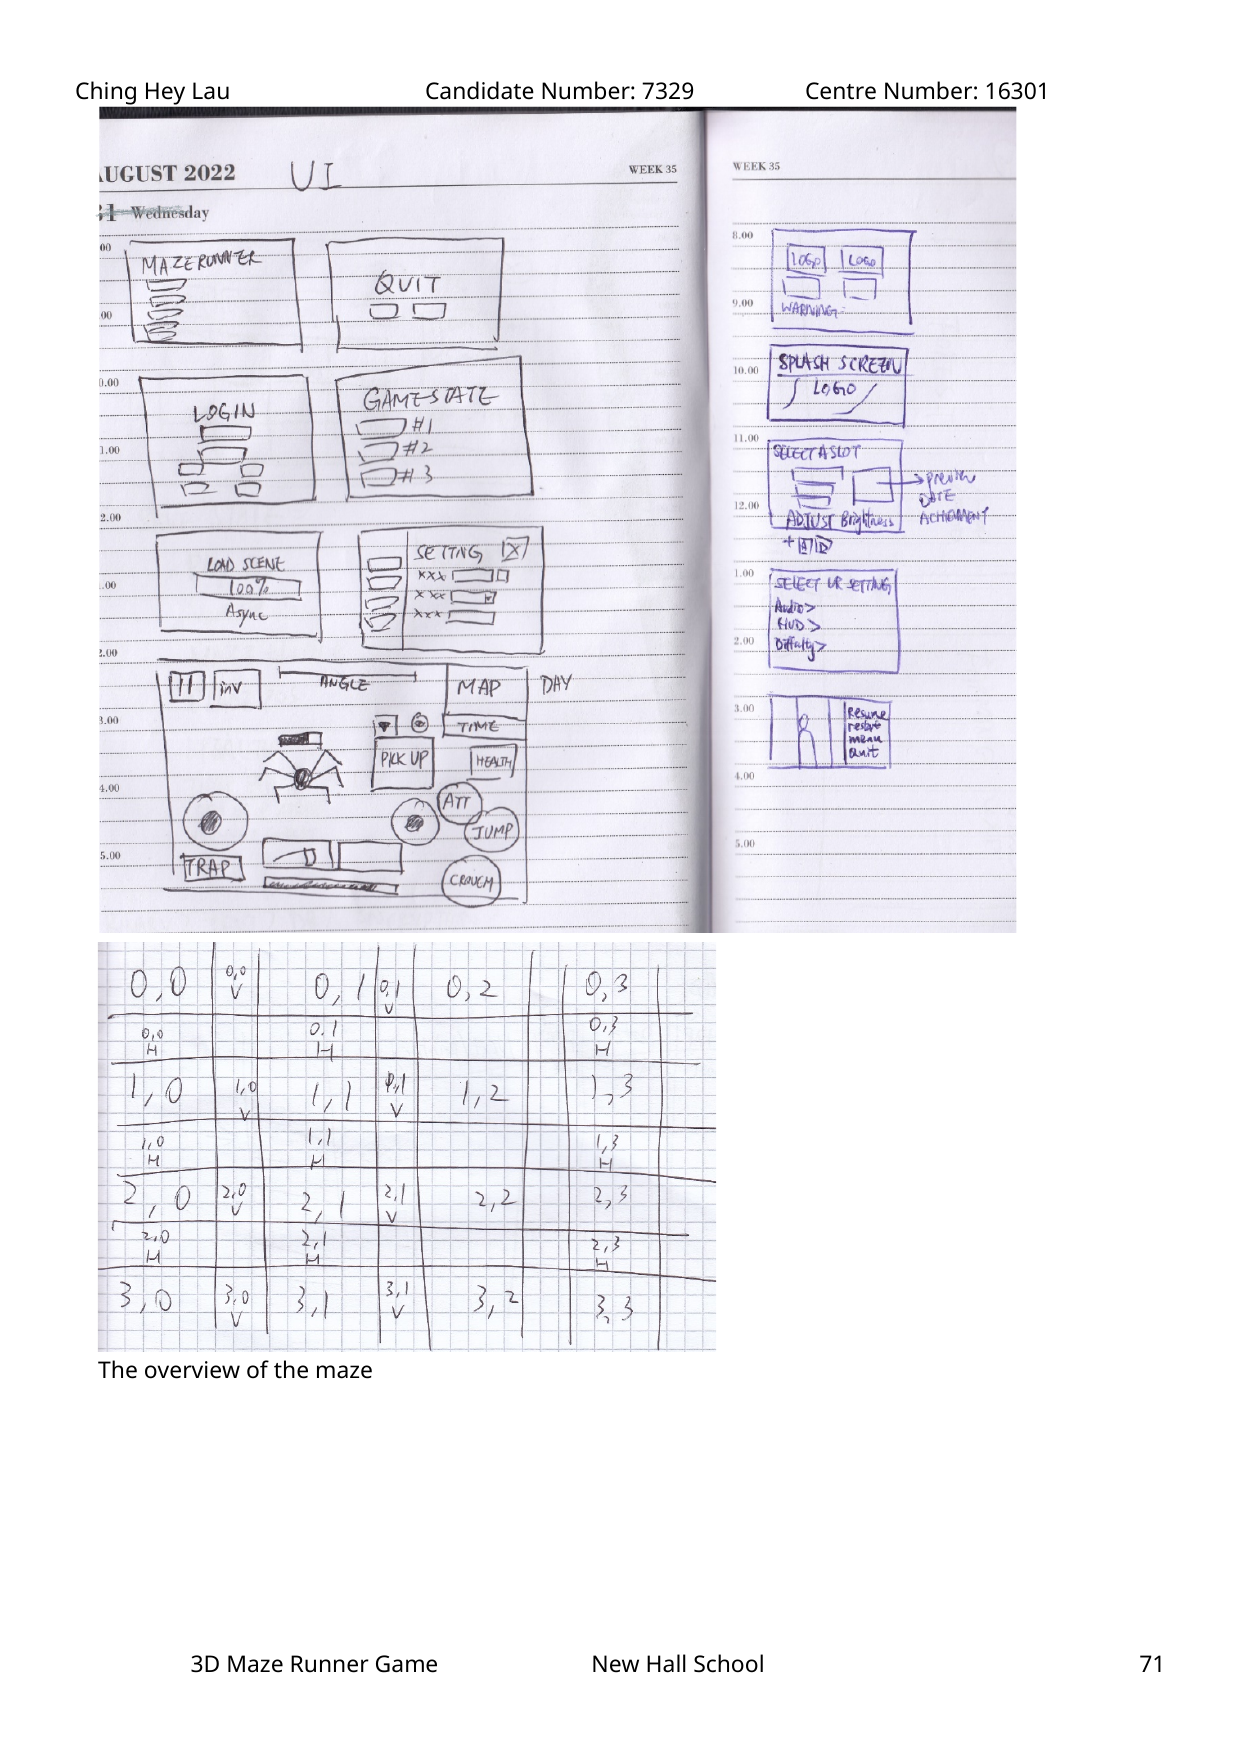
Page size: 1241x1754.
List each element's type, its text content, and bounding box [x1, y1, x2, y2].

picture [90, 107, 1017, 933]
text The overview of the maze [98, 1354, 1165, 1385]
picture [97, 942, 717, 1352]
